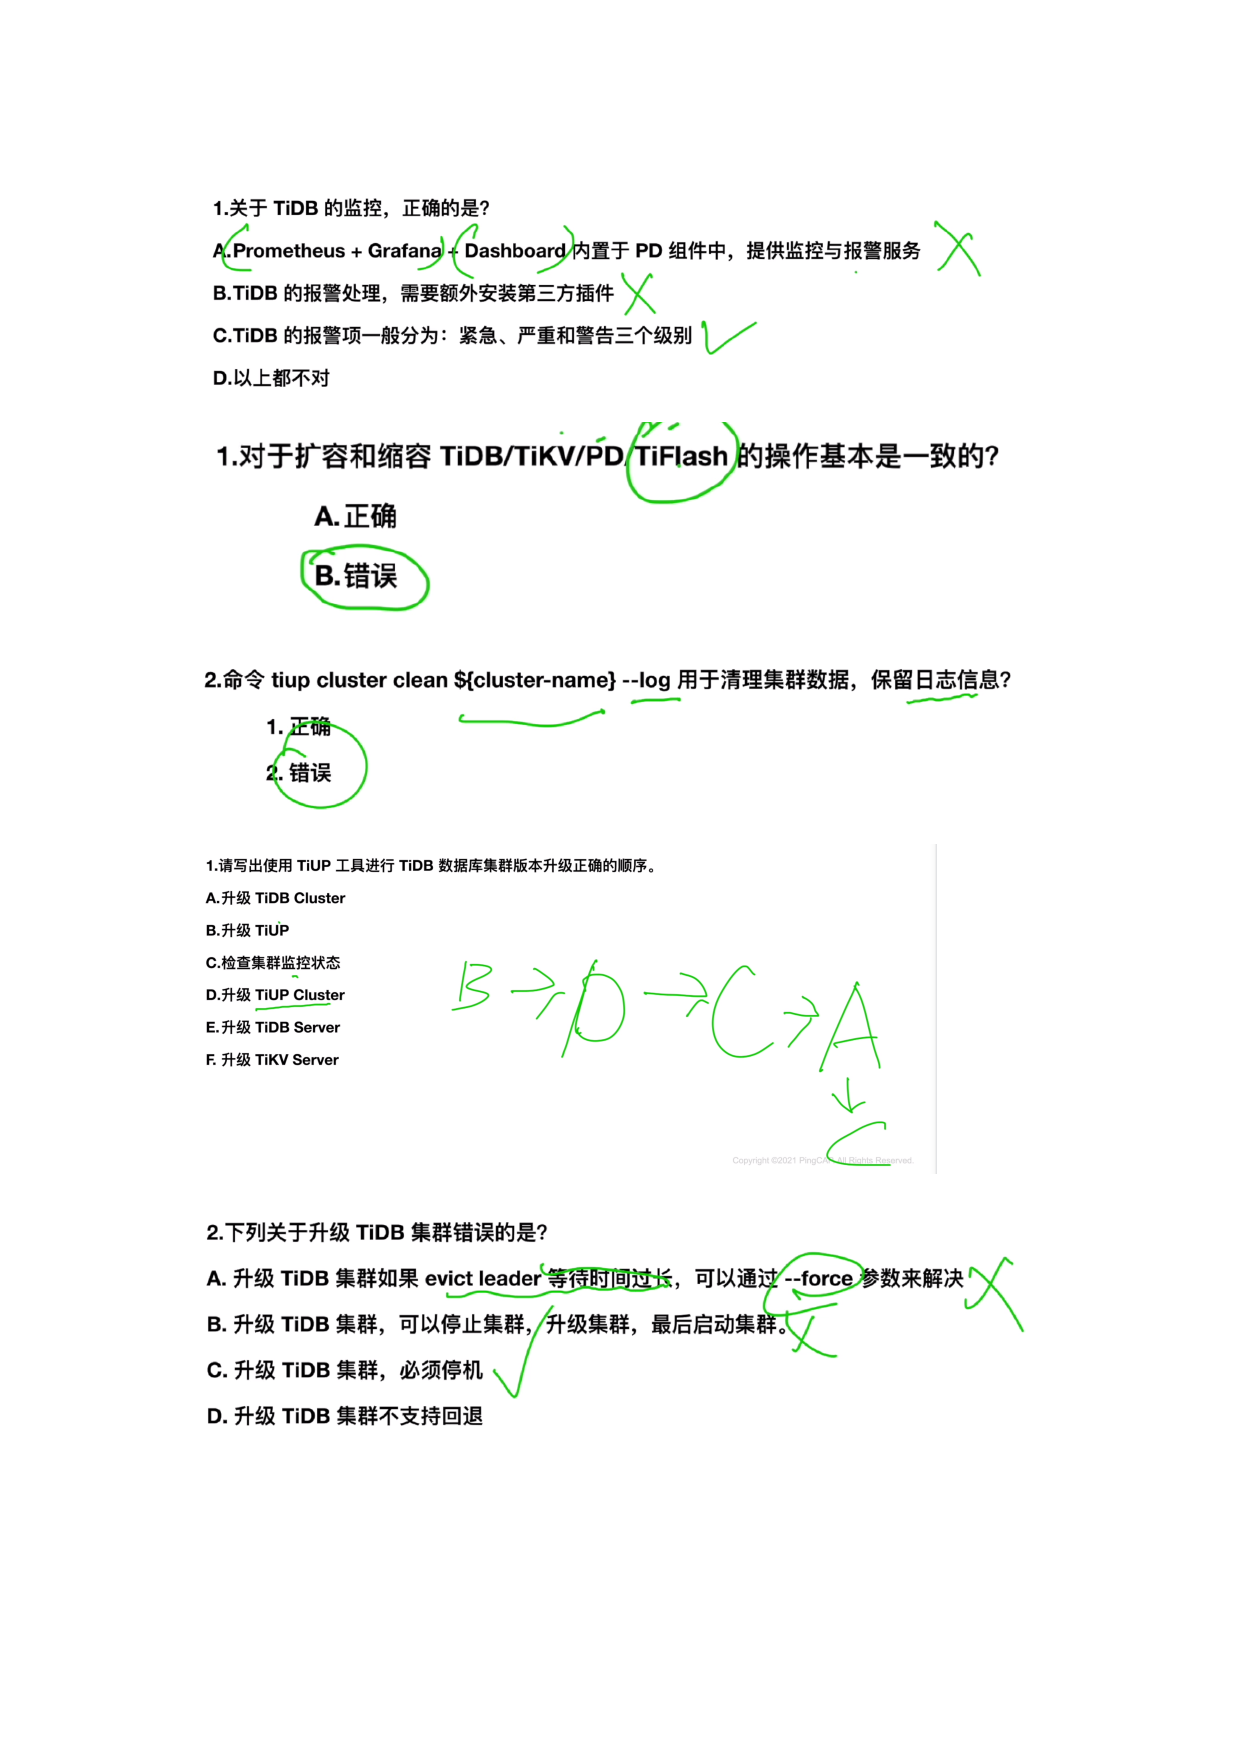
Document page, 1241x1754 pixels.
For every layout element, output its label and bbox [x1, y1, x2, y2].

picture [187, 1202, 1052, 1426]
picture [187, 844, 937, 1174]
picture [187, 649, 1052, 813]
picture [187, 162, 1051, 392]
picture [187, 422, 1052, 643]
